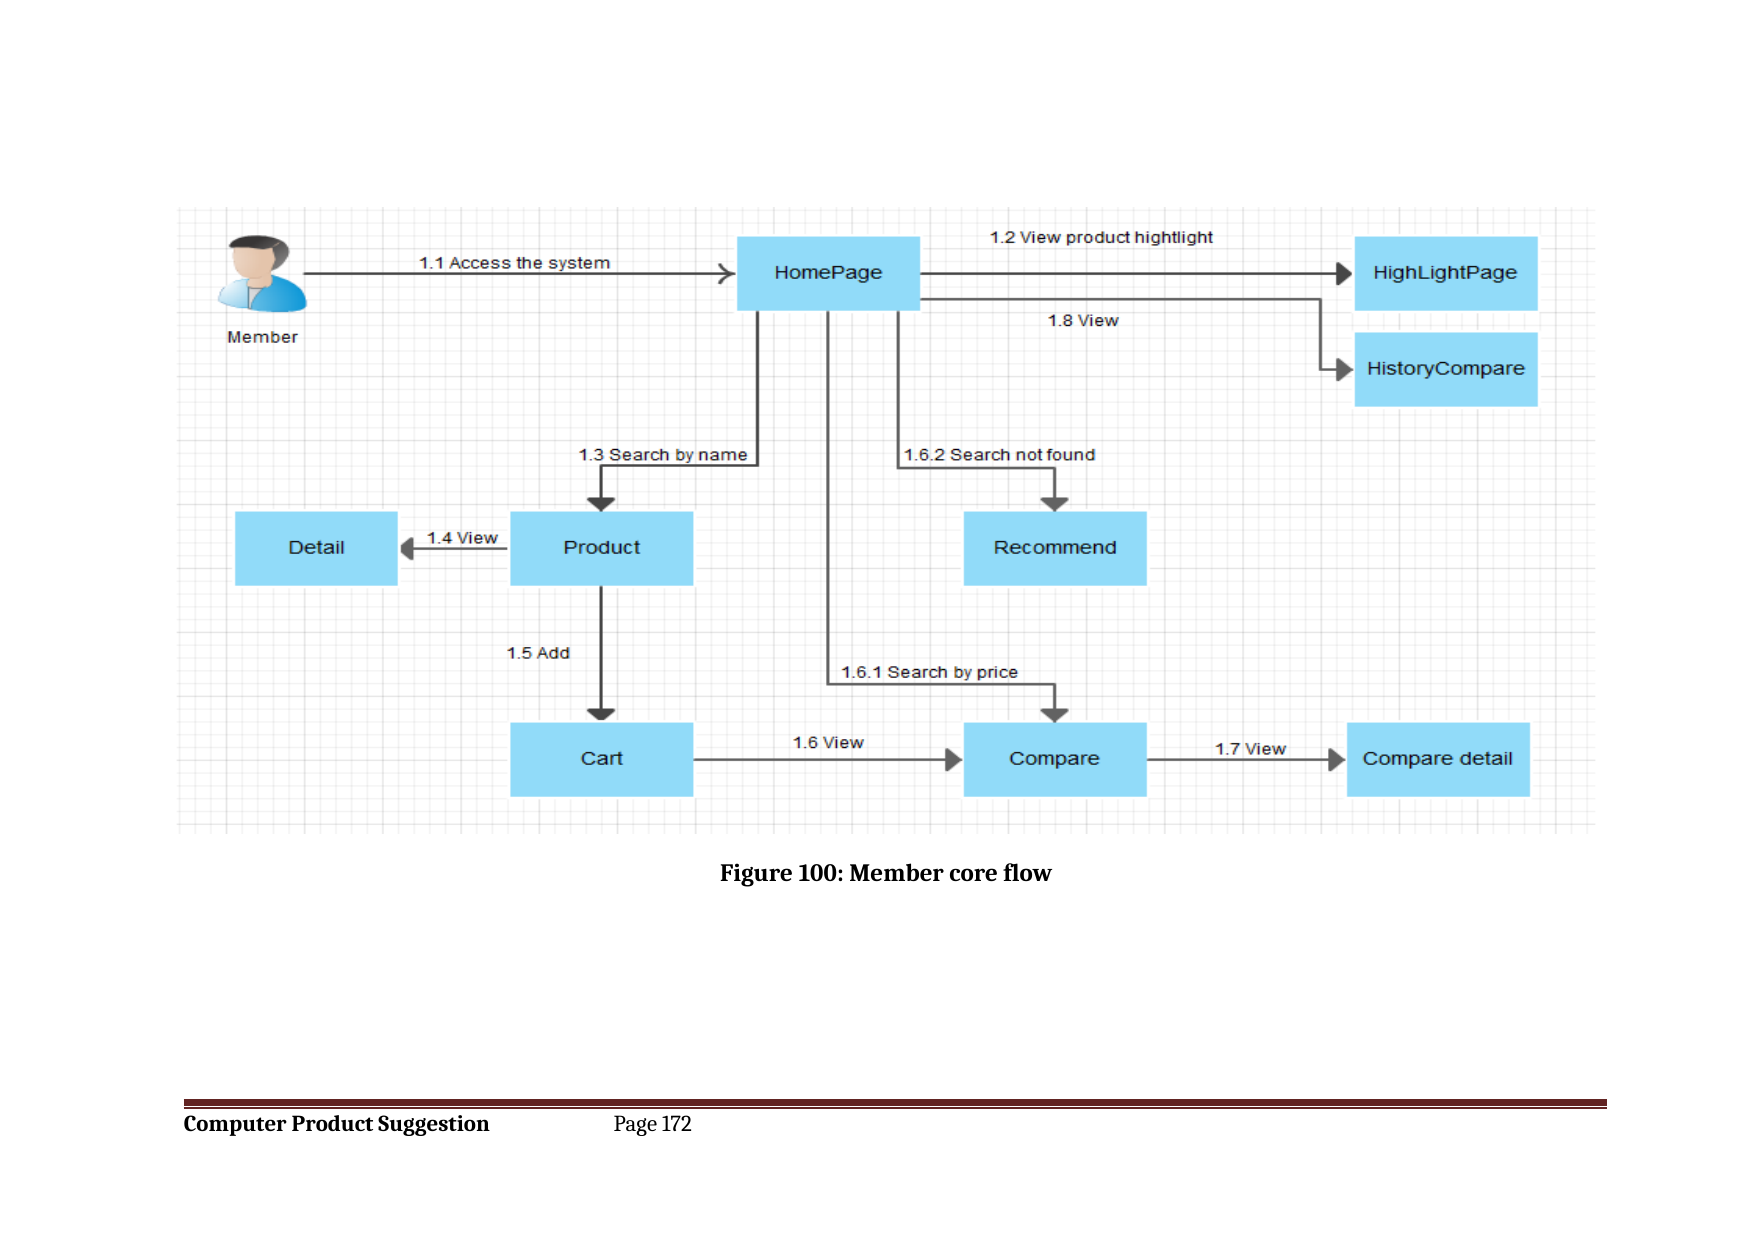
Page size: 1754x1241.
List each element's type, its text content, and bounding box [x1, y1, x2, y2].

text Figure 100: Member core flow [165, 858, 1607, 887]
picture [176, 207, 1596, 834]
